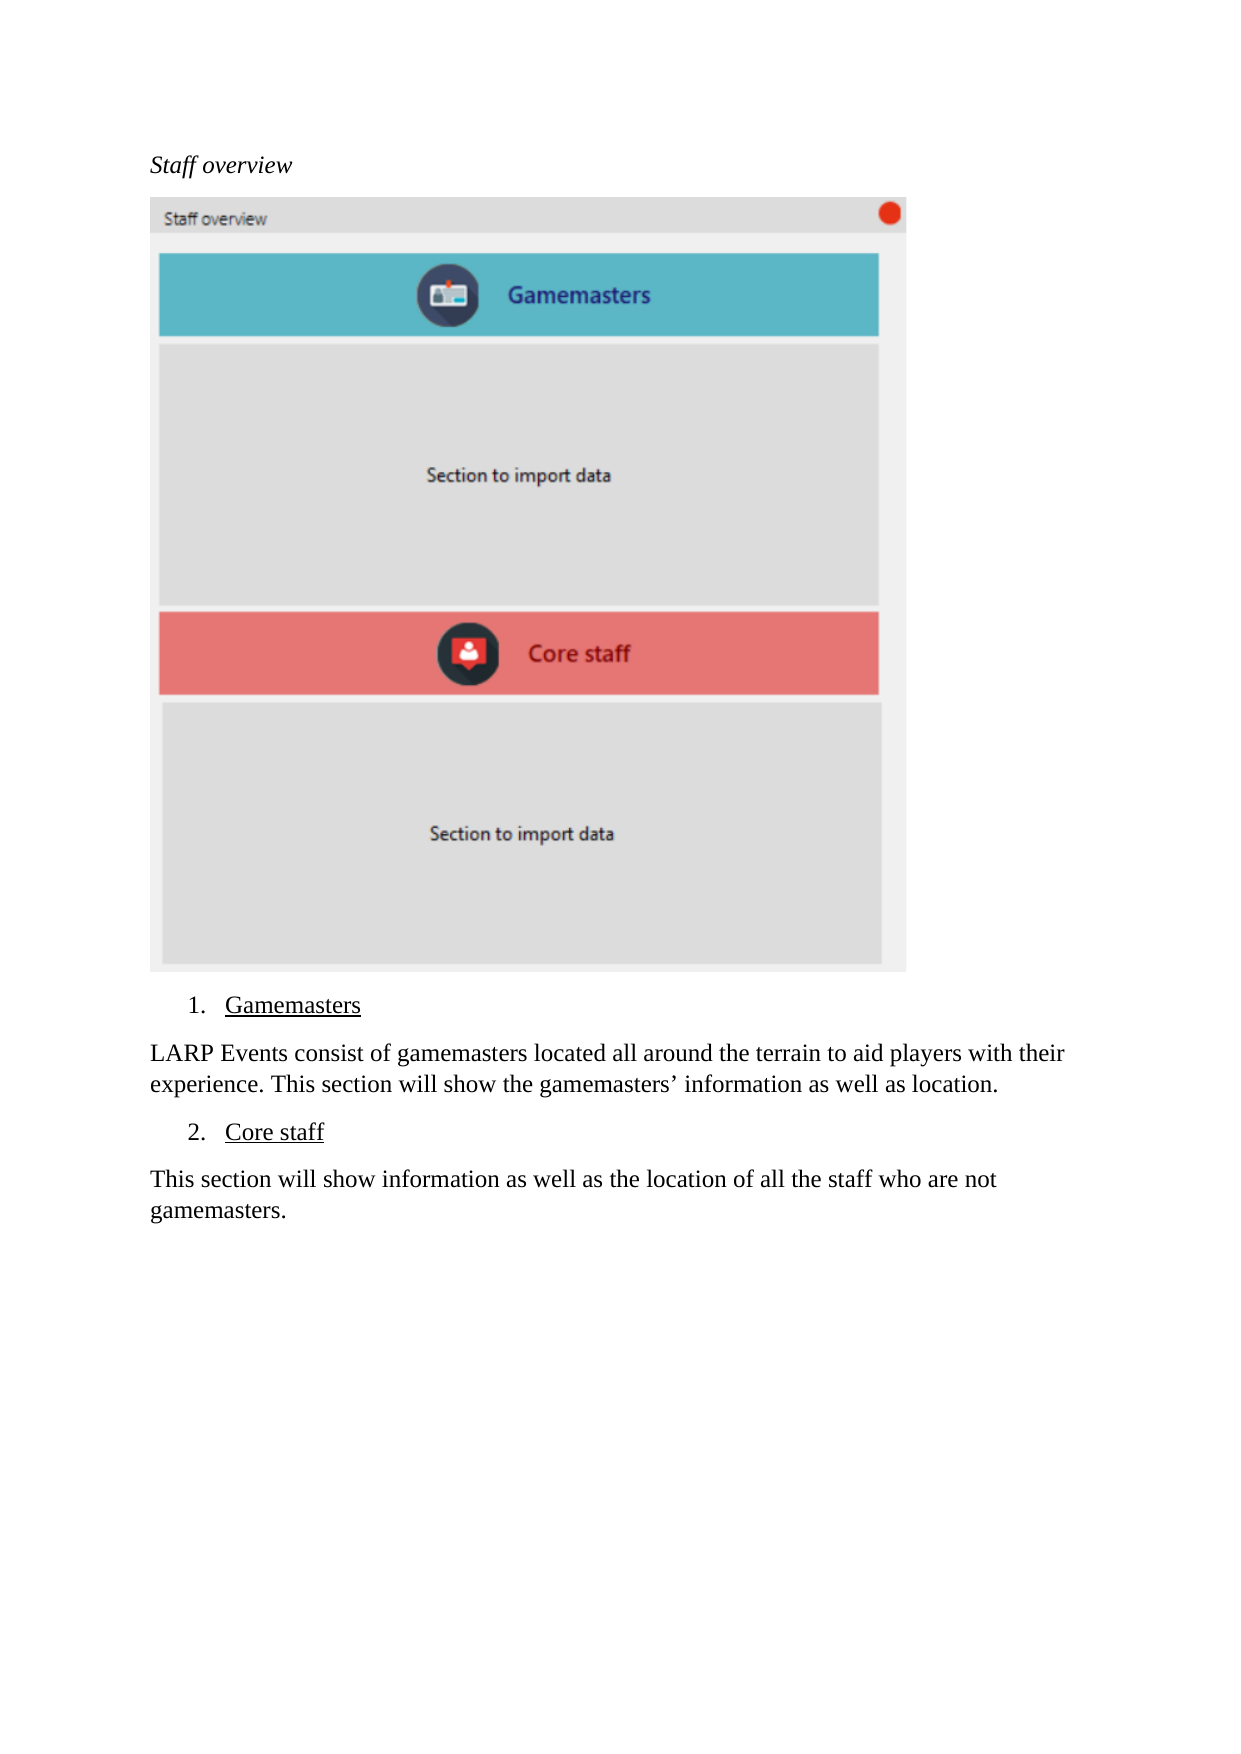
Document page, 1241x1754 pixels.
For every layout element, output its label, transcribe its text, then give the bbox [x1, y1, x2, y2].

text LARP Events consist of gamemasters located all around the terrain to aid players with their experience. This section will show the gamemasters’ information as well as location. [150, 1038, 1090, 1098]
list Core staff [187, 1117, 1090, 1146]
list Gamemasters [187, 990, 1090, 1019]
text This section will show information as well as the location of all the staff who are not gamemasters. [150, 1164, 1090, 1224]
text Staff overview [150, 150, 1090, 179]
picture [150, 197, 907, 972]
